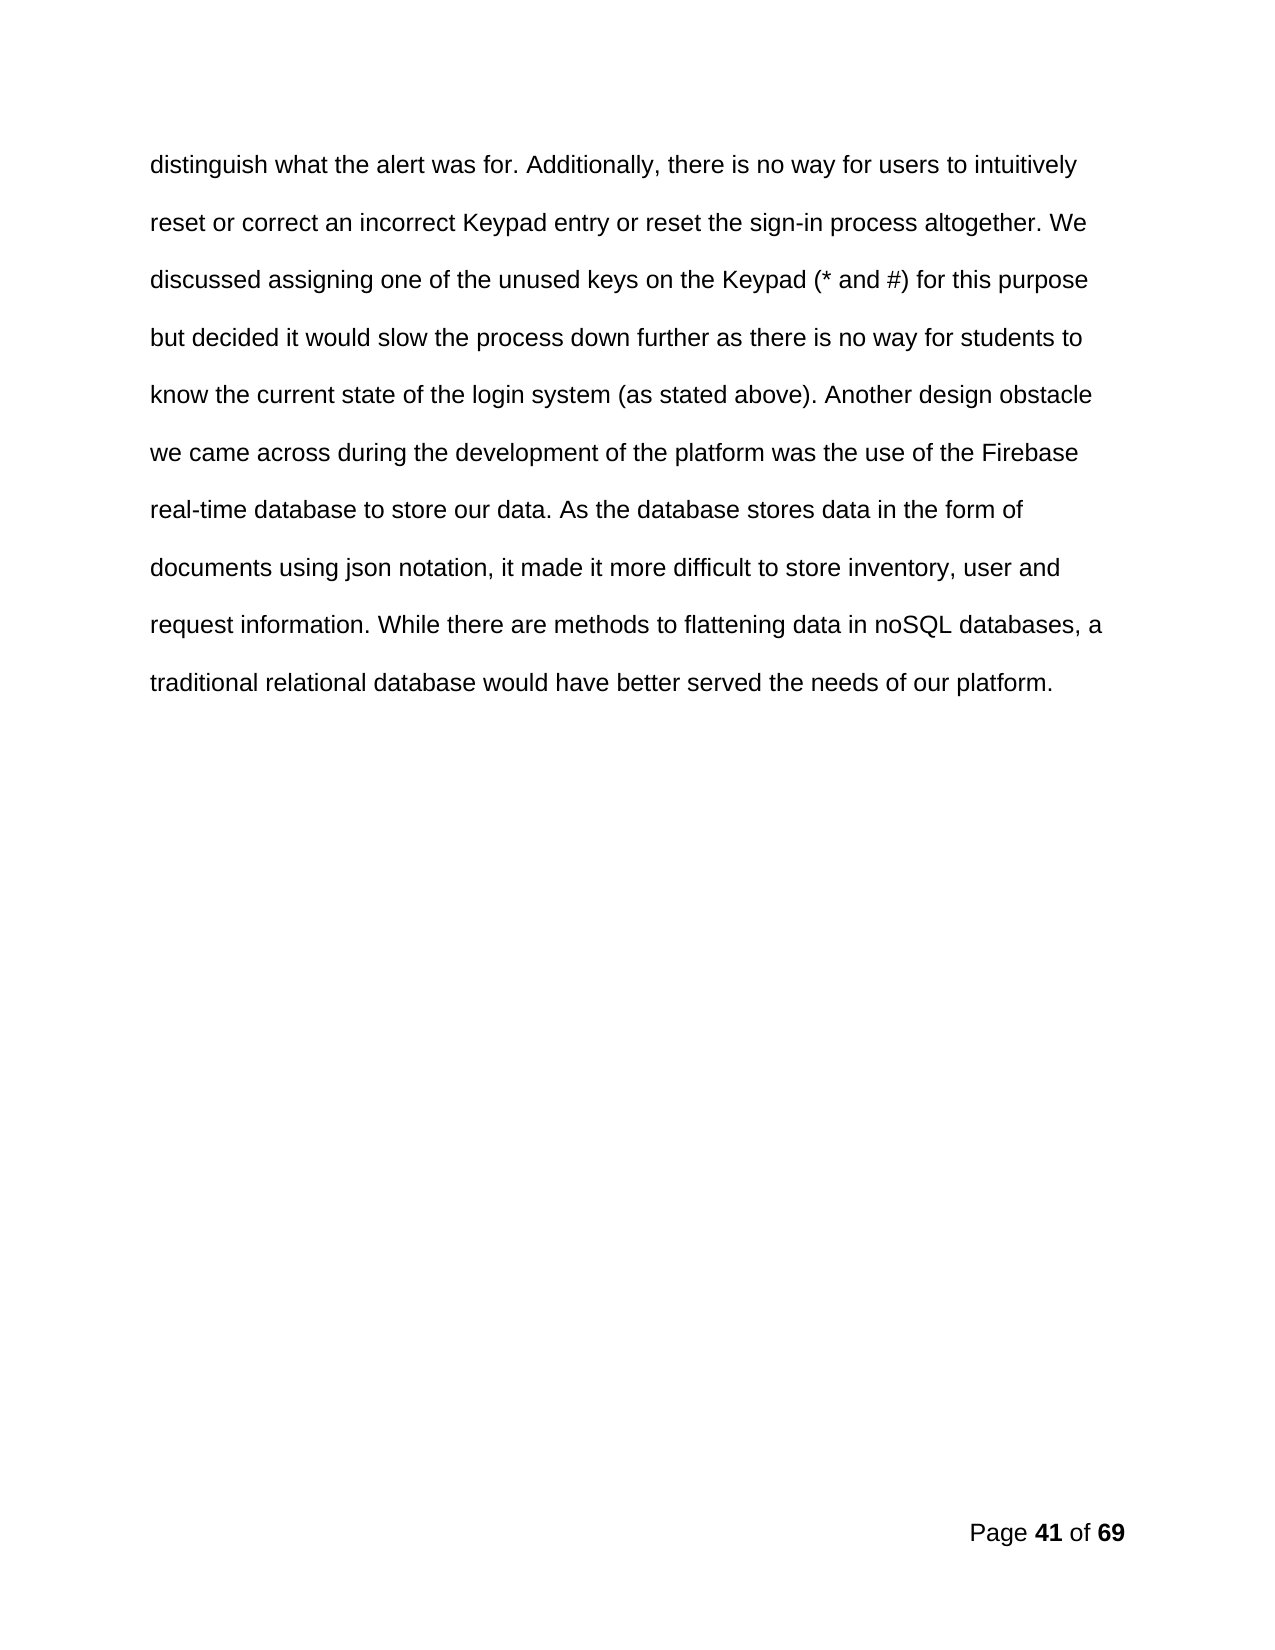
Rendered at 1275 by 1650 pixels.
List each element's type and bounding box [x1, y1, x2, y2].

text [150, 150, 1125, 696]
